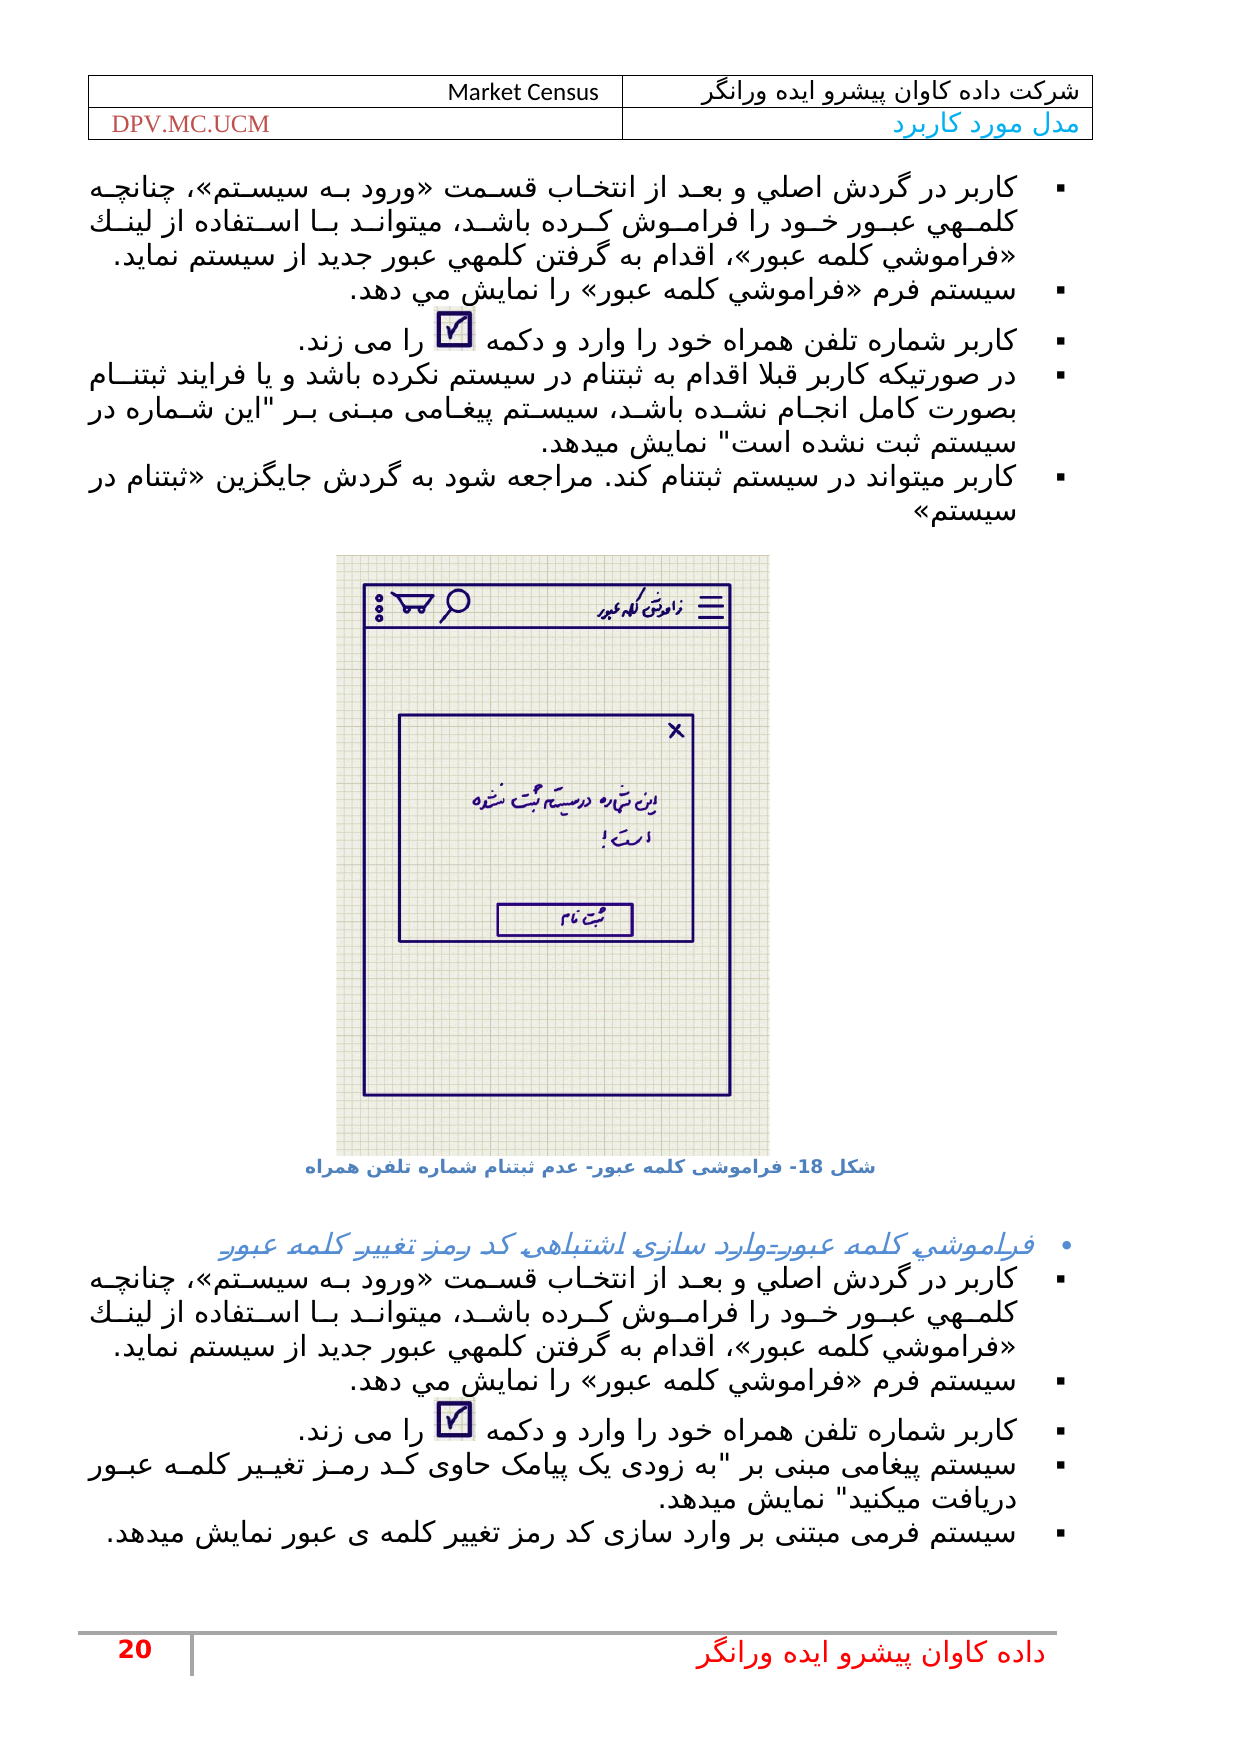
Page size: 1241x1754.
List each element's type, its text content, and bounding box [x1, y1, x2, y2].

list كاربر شماره تلفن همراه خود را وارد و دکمه را می زند. [89, 307, 1055, 357]
picture [336, 555, 770, 1156]
text شکل 18- فراموشی کلمه عبور- عدم ثبتنام شماره تلفن همراه [89, 1156, 1092, 1178]
picture [433, 306, 476, 351]
list سيستم فرم «فراموشي كلمه عبور» را نمايش مي دهد. [89, 1363, 1055, 1397]
list کاربر میتواند در سیستم ثبتنام کند. مراجعه شود به گردش جایگزین «ثبتنام در سیستم» [89, 459, 1055, 527]
subtitle فراموشي كلمه عبور-وارد سازی اشتباهی کد رمز تغییر کلمه عبور [89, 1227, 1063, 1261]
list سيستم فرم «فراموشي كلمه عبور» را نمايش مي دهد. [89, 273, 1055, 307]
list كاربر شماره تلفن همراه خود را وارد و دکمه را می زند. [89, 1397, 1055, 1448]
list سیستم فرمی مبتنی بر وارد سازی کد رمز تغییر کلمه ی عبور نمایش میدهد. [89, 1516, 1055, 1549]
picture [433, 1397, 476, 1441]
list سيستم پیغامی مبنی بر "به زودی یک پیامک حاوی کد رمز تغییر کلمه عبور دریافت میکنید" نمایش میدهد. [89, 1448, 1055, 1516]
list در صورتیکه کاربر قبلا اقدام به ثبتنام در سیستم نکرده باشد و یا فرایند ثبتنام بصورت کامل انجام نشده باشد، سيستم پیغامی مبنی بر "این شماره در سیستم ثبت نشده است" نمایش میدهد. [89, 357, 1055, 459]
list كاربر در گردش اصلي و بعد از انتخاب قسمت «ورود به سيستم»، چنانچه كلمهي عبور خود را فراموش كرده باشد، ميتواند با استفاده از لينك «فراموشي كلمه عبور»، اقدام به گرفتن كلمهي عبور جديد از سيستم نمايد. [89, 171, 1055, 273]
list كاربر در گردش اصلي و بعد از انتخاب قسمت «ورود به سيستم»، چنانچه كلمهي عبور خود را فراموش كرده باشد، ميتواند با استفاده از لينك «فراموشي كلمه عبور»، اقدام به گرفتن كلمهي عبور جديد از سيستم نمايد. [89, 1261, 1055, 1363]
